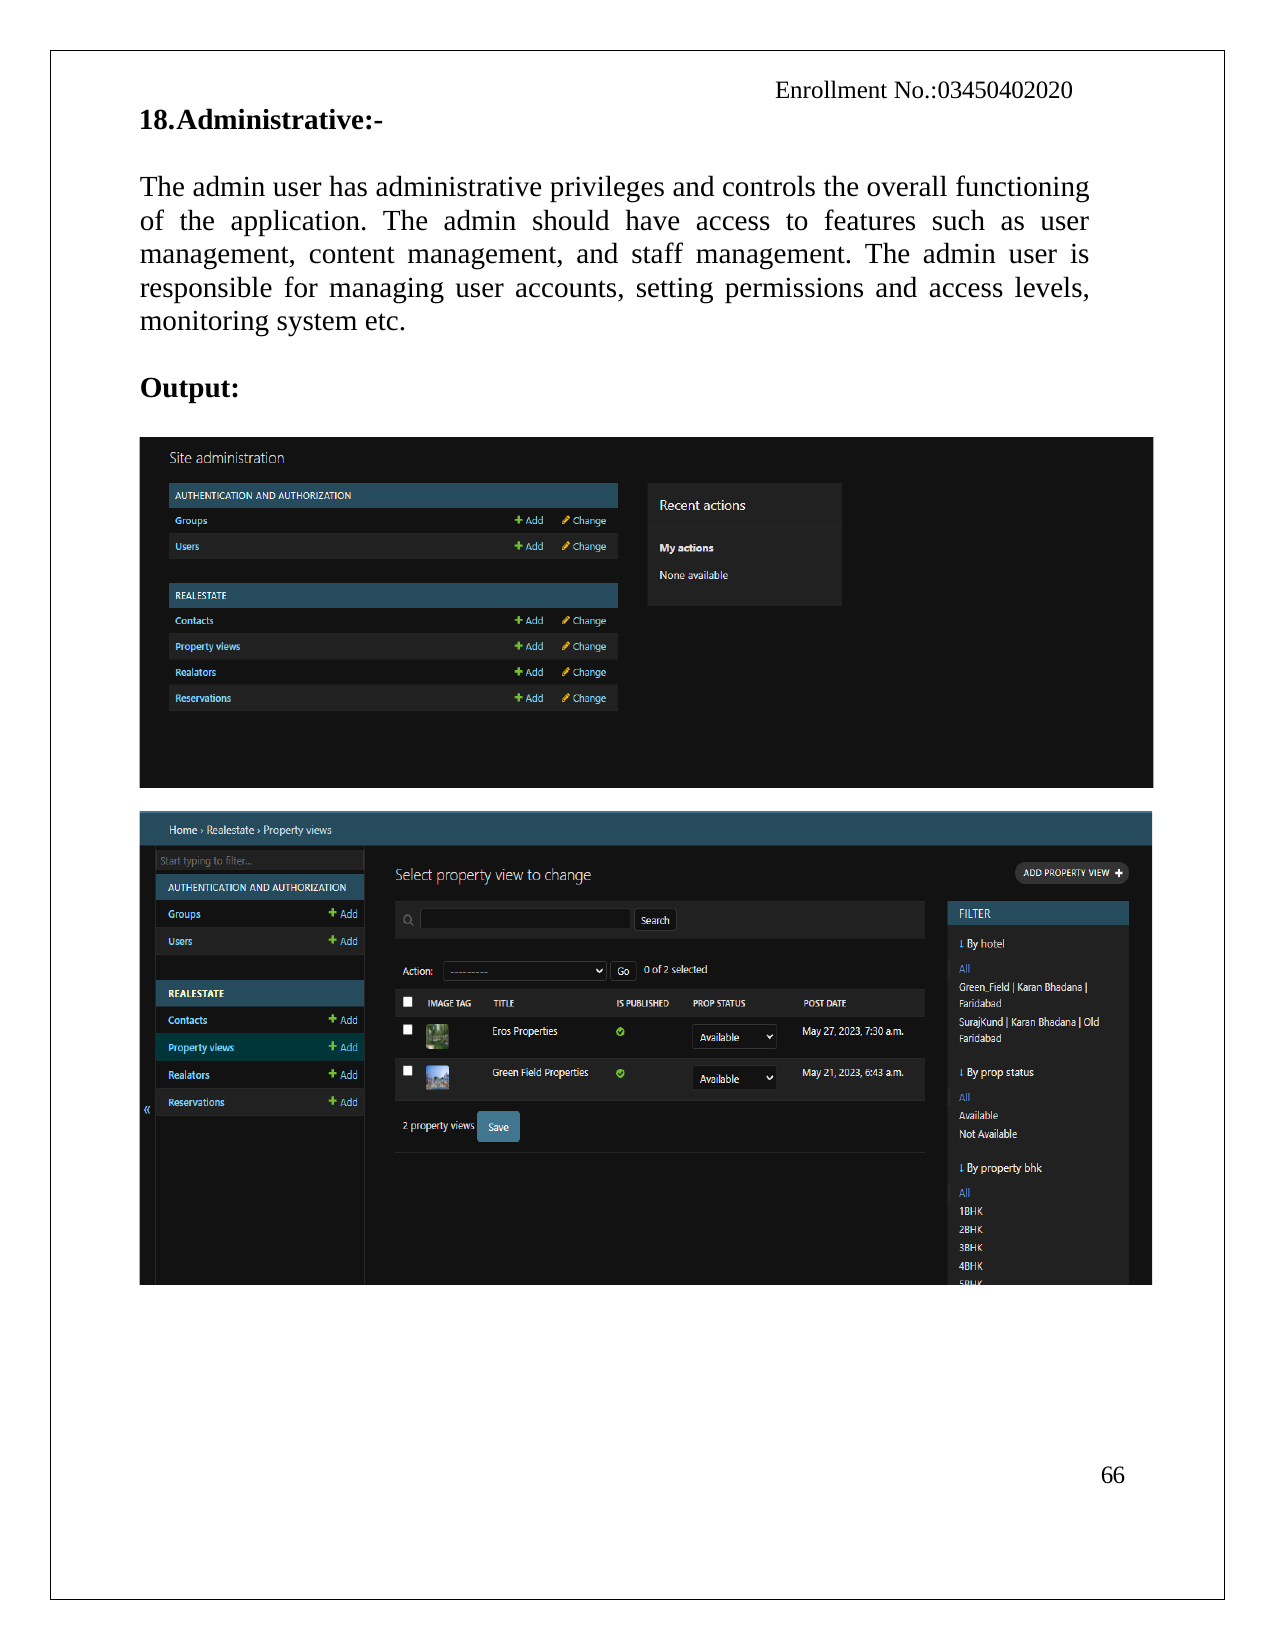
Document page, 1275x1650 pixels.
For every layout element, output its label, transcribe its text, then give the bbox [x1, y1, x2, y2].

picture [139, 811, 1153, 1285]
list Administrative:- [138, 102, 1224, 136]
text The admin user has administrative privileges and controls the overall functioning of the application. The admin should have access to features such as user management, content management, and staff management. The admin user is responsible for managing user accounts, setting permissions and access levels, monitoring system etc. [139, 169, 1091, 337]
text Output: [64, 370, 1224, 404]
picture [139, 437, 1154, 788]
